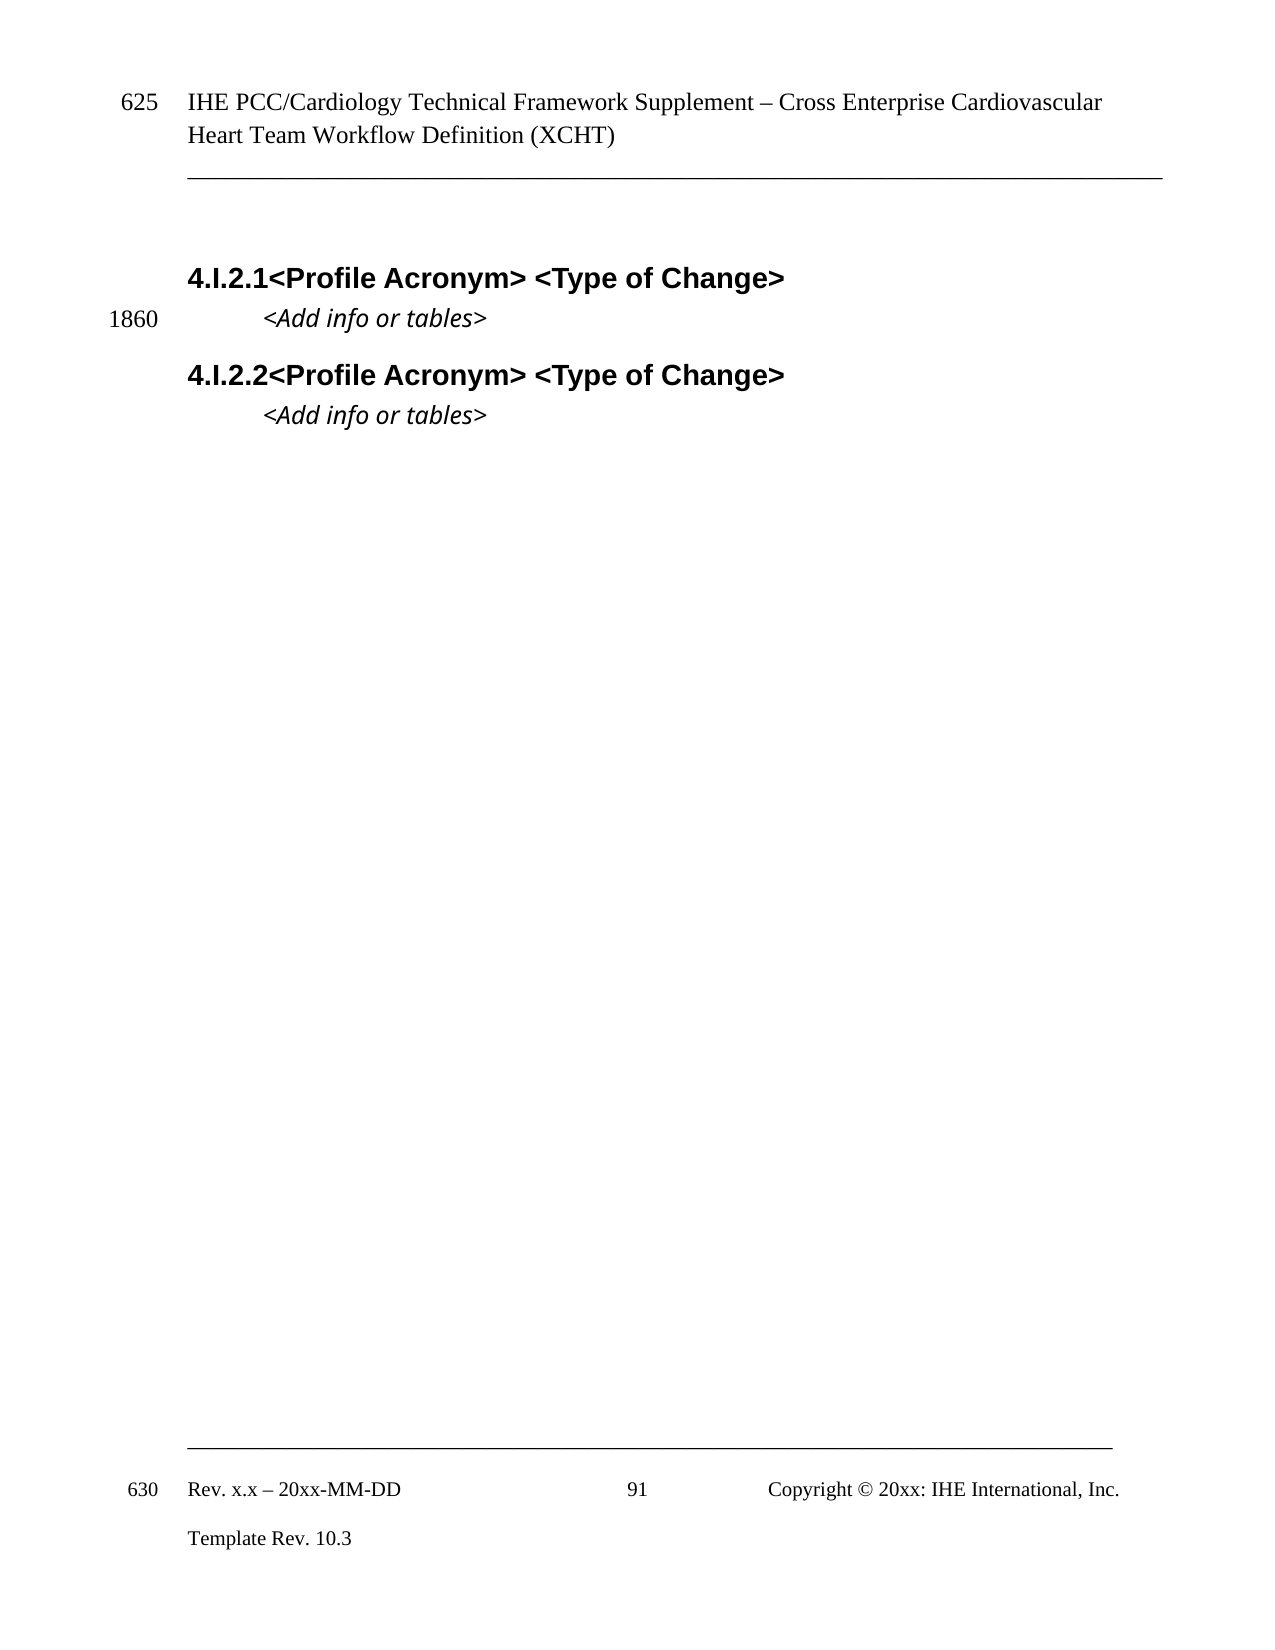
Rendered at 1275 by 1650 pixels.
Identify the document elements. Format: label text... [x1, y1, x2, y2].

text <Add info or tables> [262, 306, 1162, 333]
subtitle 4.I.2.1<Profile Acronym> <Type of Change> [187, 261, 1162, 295]
subtitle 4.I.2.2<Profile Acronym> <Type of Change> [187, 358, 1162, 392]
text <Add info or tables> [262, 403, 1162, 430]
